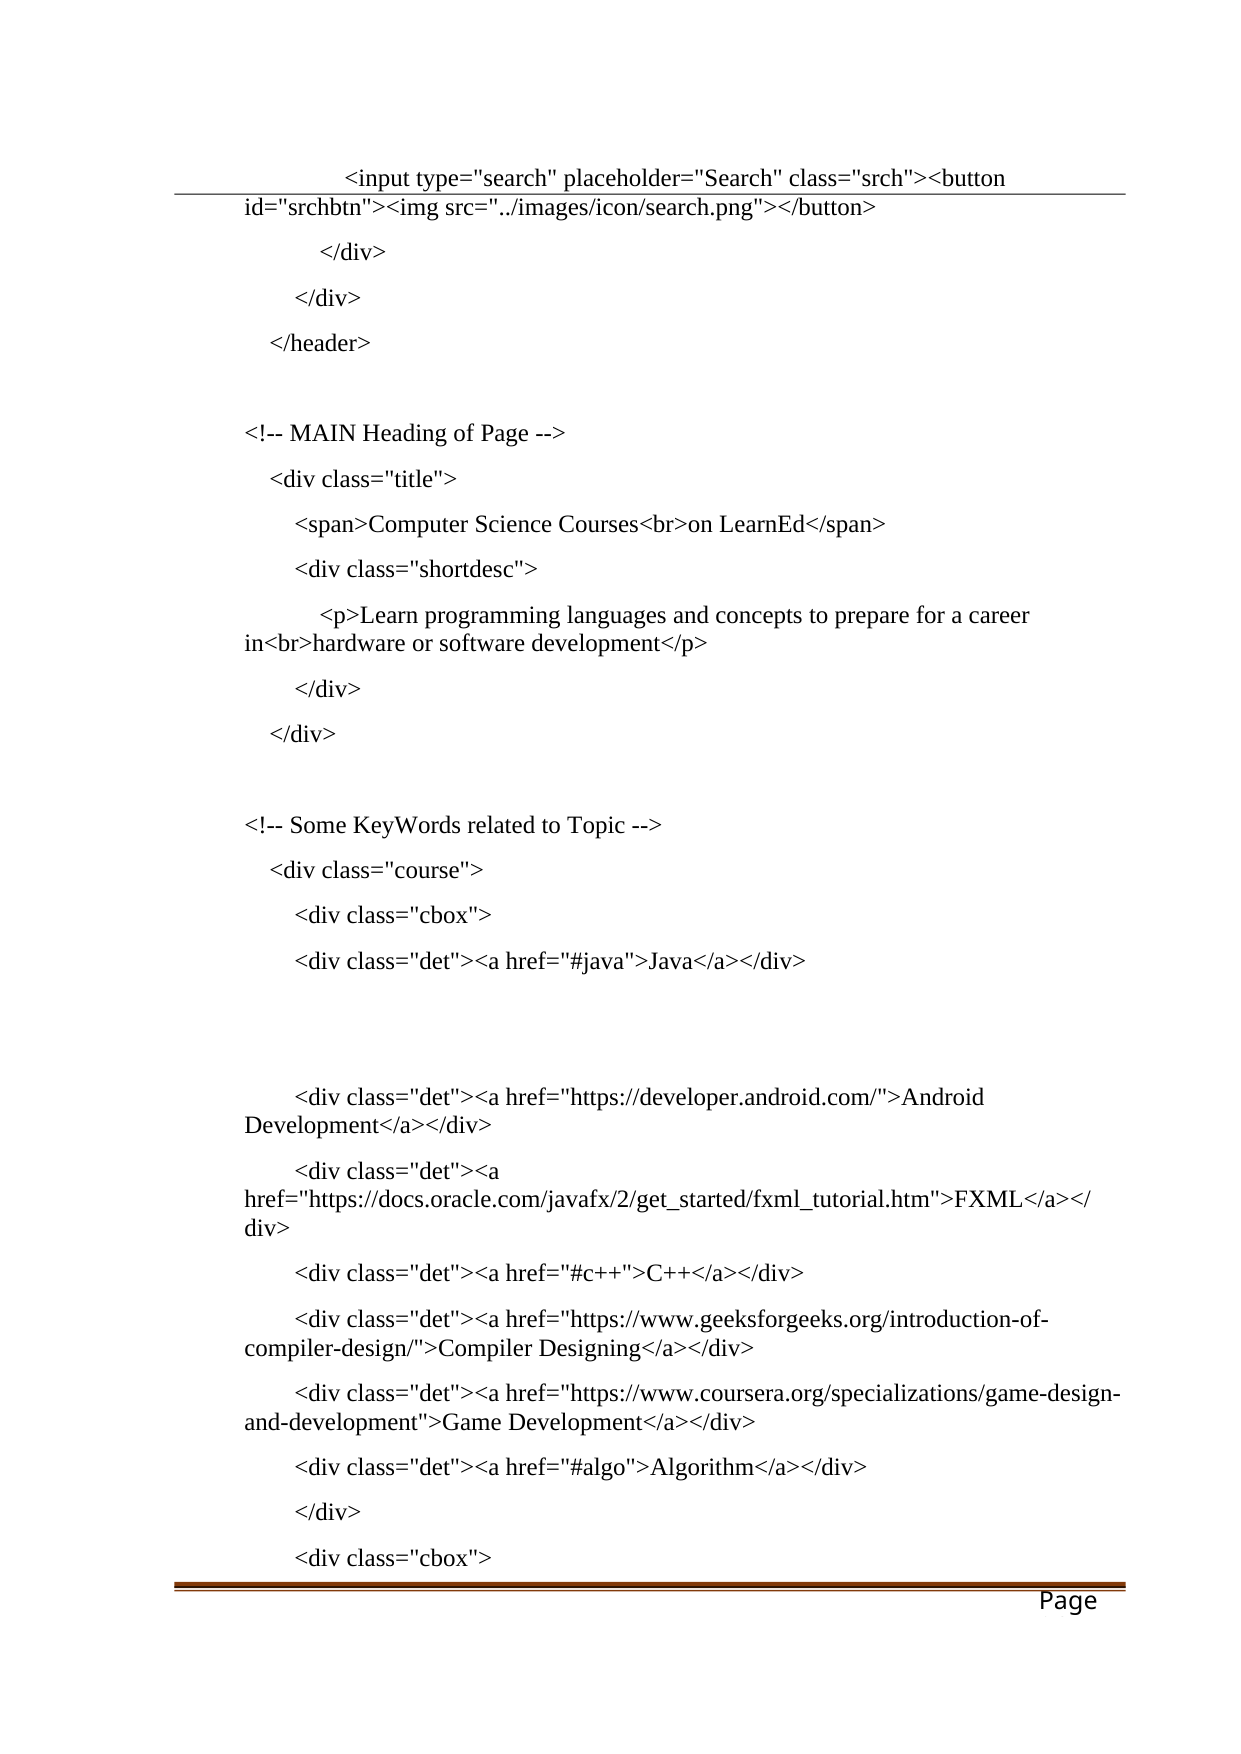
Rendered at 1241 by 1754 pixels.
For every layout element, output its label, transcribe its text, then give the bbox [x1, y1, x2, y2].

text <div class="shortdesc"> [244, 554, 1122, 583]
text <div class="cbox"> [244, 1543, 1122, 1571]
text <p>Learn programming languages and concepts to prepare for a career in<br>hardware or software development</p> [244, 600, 1122, 657]
text <div class="title"> [244, 464, 1122, 493]
text <div class="det"><a href="#c++">C++</a></div> [244, 1258, 1122, 1287]
text <div class="cbox"> [244, 900, 1122, 929]
text <!-- Some KeyWords related to Topic --> [244, 810, 1122, 838]
text </div> [244, 1497, 1122, 1526]
text <input type="search" placeholder="Search" class="srch"><button id="srchbtn"><img src="../images/icon/search.png"></button> [244, 163, 1122, 221]
text <div class="det"><a href="#algo">Algorithm</a></div> [244, 1452, 1122, 1481]
text <div class="det"><a href="https://docs.oracle.com/javafx/2/get_started/fxml_tutorial.htm">FXML</a></div> [244, 1156, 1122, 1242]
text <span>Computer Science Courses<br>on LearnEd</span> [244, 509, 1122, 538]
text </div> [244, 283, 1122, 311]
text <div class="course"> [244, 855, 1122, 884]
text </header> [244, 328, 1122, 357]
text </div> [244, 719, 1122, 748]
text <div class="det"><a href="https://www.geeksforgeeks.org/introduction-of-compiler-design/">Compiler Designing</a></div> [244, 1304, 1122, 1361]
text <!-- MAIN Heading of Page --> [244, 418, 1122, 447]
text </div> [244, 237, 1122, 266]
text <div class="det"><a href="https://developer.android.com/">Android Development</a></div> [244, 1082, 1122, 1139]
text <div class="det"><a href="#java">Java</a></div> [244, 946, 1122, 974]
text <div class="det"><a href="https://www.coursera.org/specializations/game-design-and-development">Game Development</a></div> [244, 1378, 1122, 1435]
text </div> [244, 674, 1122, 703]
